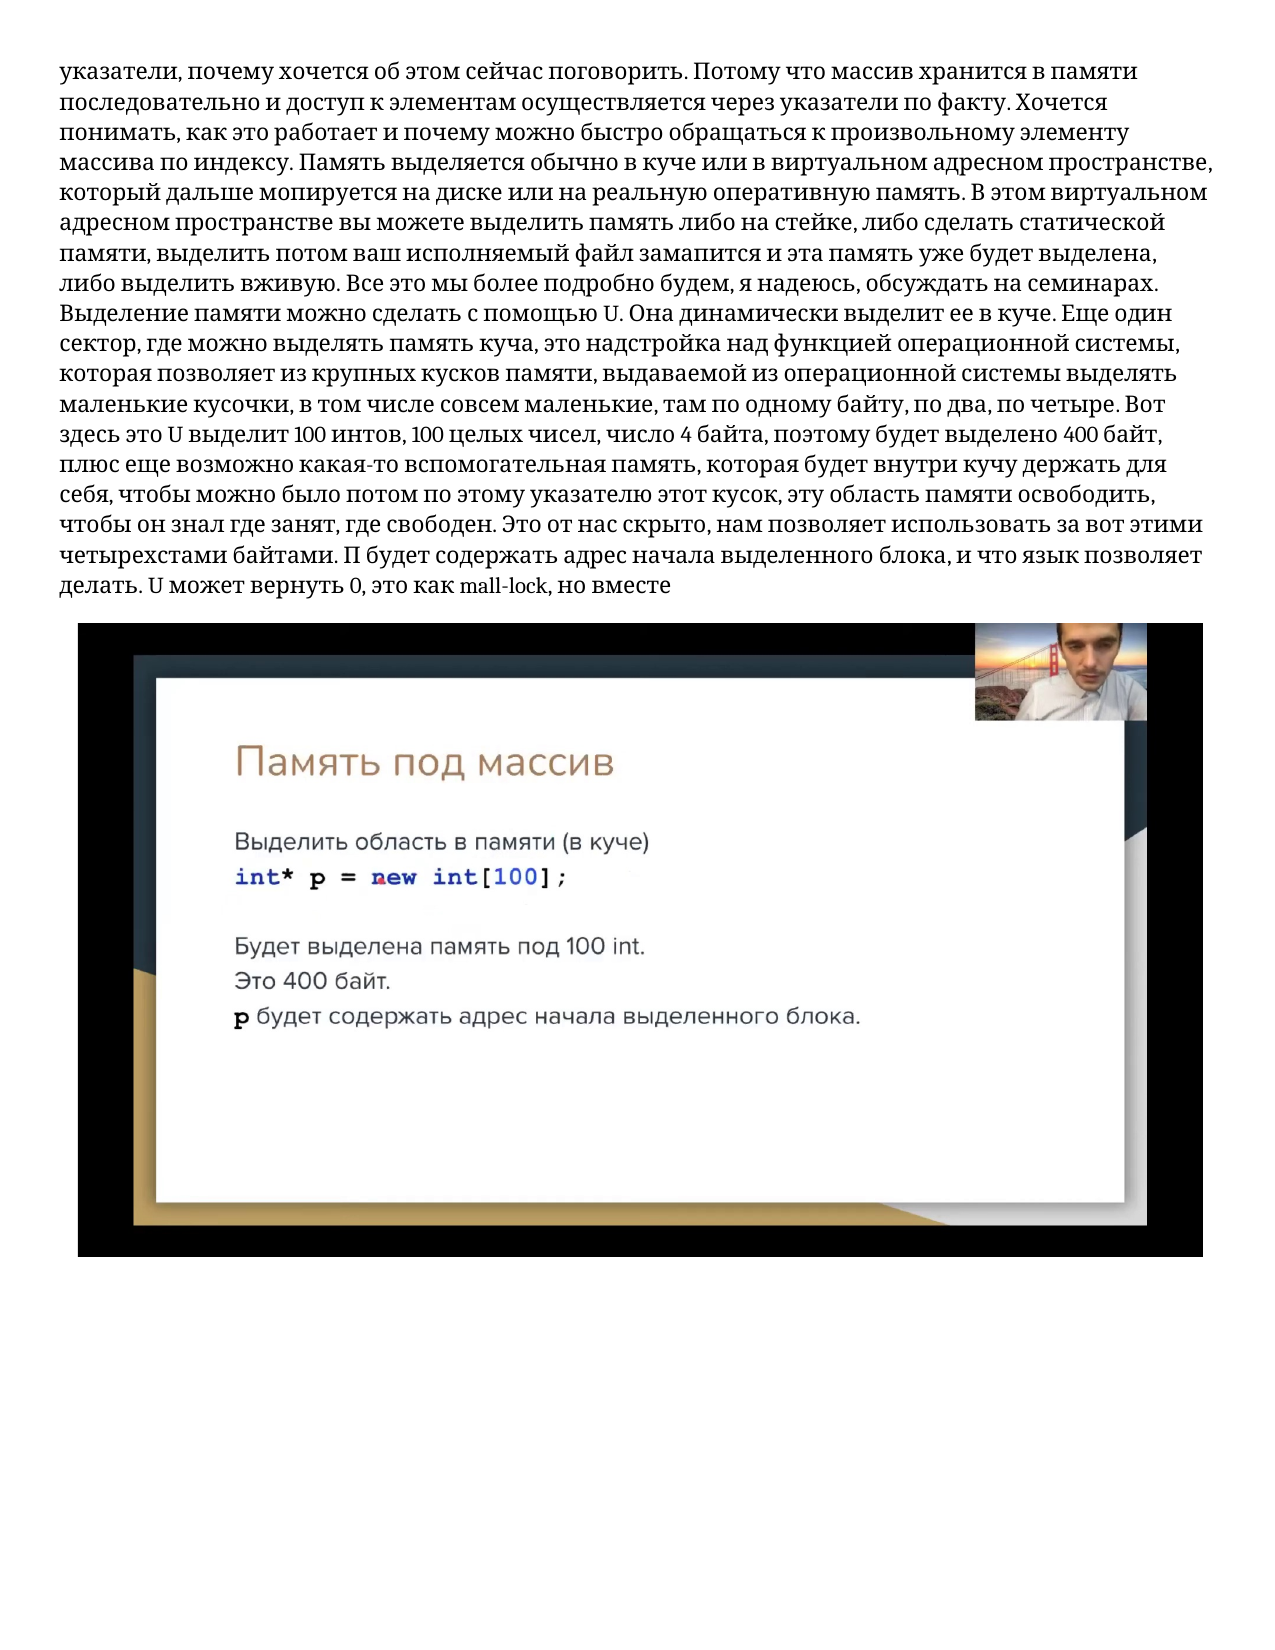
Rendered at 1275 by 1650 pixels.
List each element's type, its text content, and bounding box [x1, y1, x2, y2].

text указатели, почему хочется об этом сейчас поговорить. Потому что массив хранится в памяти последовательно и доступ к элементам осуществляется через указатели по факту. Хочется понимать, как это работает и почему можно быстро обращаться к произвольному элементу массива по индексу. Память выделяется обычно в куче или в виртуальном адресном пространстве, который дальше мопируется на диске или на реальную оперативную память. В этом виртуальном адресном пространстве вы можете выделить память либо на стейке, либо сделать статической памяти, выделить потом ваш исполняемый файл замапится и эта память уже будет выделена, либо выделить вживую. Все это мы более подробно будем, я надеюсь, обсуждать на семинарах. Выделение памяти можно сделать с помощью U. Она динамически выделит ее в куче. Еще один сектор, где можно выделять память куча, это надстройка над функцией операционной системы, которая позволяет из крупных кусков памяти, выдаваемой из операционной системы выделять маленькие кусочки, в том числе совсем маленькие, там по одному байту, по два, по четыре. Вот здесь это U выделит 100 интов, 100 целых чисел, число 4 байта, поэтому будет выделено 400 байт, плюс еще возможно какая-то вспомогательная память, которая будет внутри кучу держать для себя, чтобы можно было потом по этому указателю этот кусок, эту область памяти освободить, чтобы он знал где занят, где свободен. Это от нас скрыто, нам позволяет использовать за вот этими четырехстами байтами. П будет содержать адрес начала выделенного блока, и что язык позволяет делать. U может вернуть 0, это как mall-lock, но вместе [59, 59, 1216, 599]
picture [77, 623, 1203, 1257]
